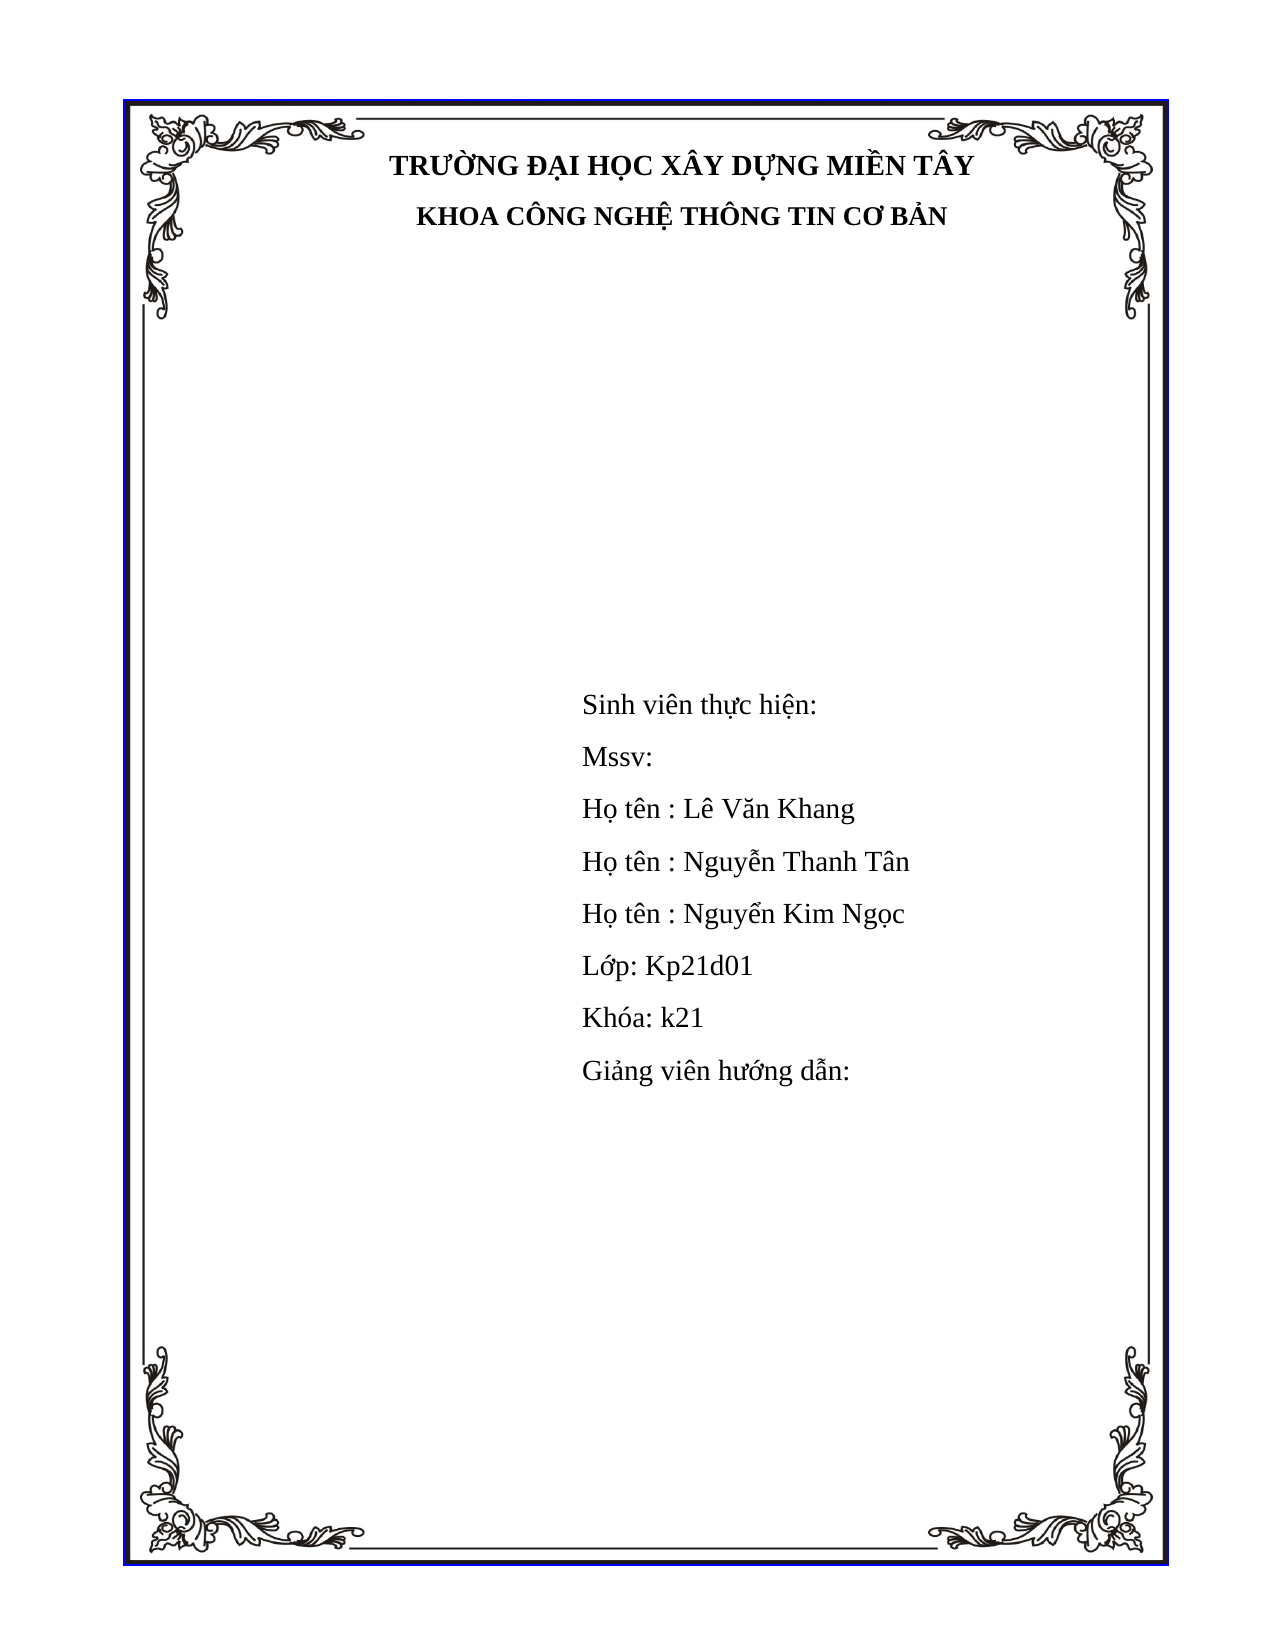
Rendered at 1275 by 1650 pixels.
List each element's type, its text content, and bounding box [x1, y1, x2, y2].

text Lớp: Kp21d01 [507, 948, 1157, 982]
text Họ tên : Nguyển Kim Ngọc [507, 896, 1157, 929]
text Khóa: k21 [507, 1000, 1157, 1034]
text Họ tên : Lê Văn Khang [507, 792, 1157, 825]
picture [125, 101, 1167, 1564]
text Họ tên : Nguyễn Thanh Tân [507, 844, 1157, 877]
text Sinh viên thực hiện: [507, 687, 1157, 721]
text Giảng viên hướng dẫn: [507, 1053, 1157, 1086]
text Mssv: [507, 739, 1157, 773]
text TRƯỜNG ĐẠI HỌC XÂY DỰNG MIỀN TÂY [207, 148, 1157, 181]
text KHOA CÔNG NGHỆ THÔNG TIN CƠ BẢN [207, 200, 1157, 231]
